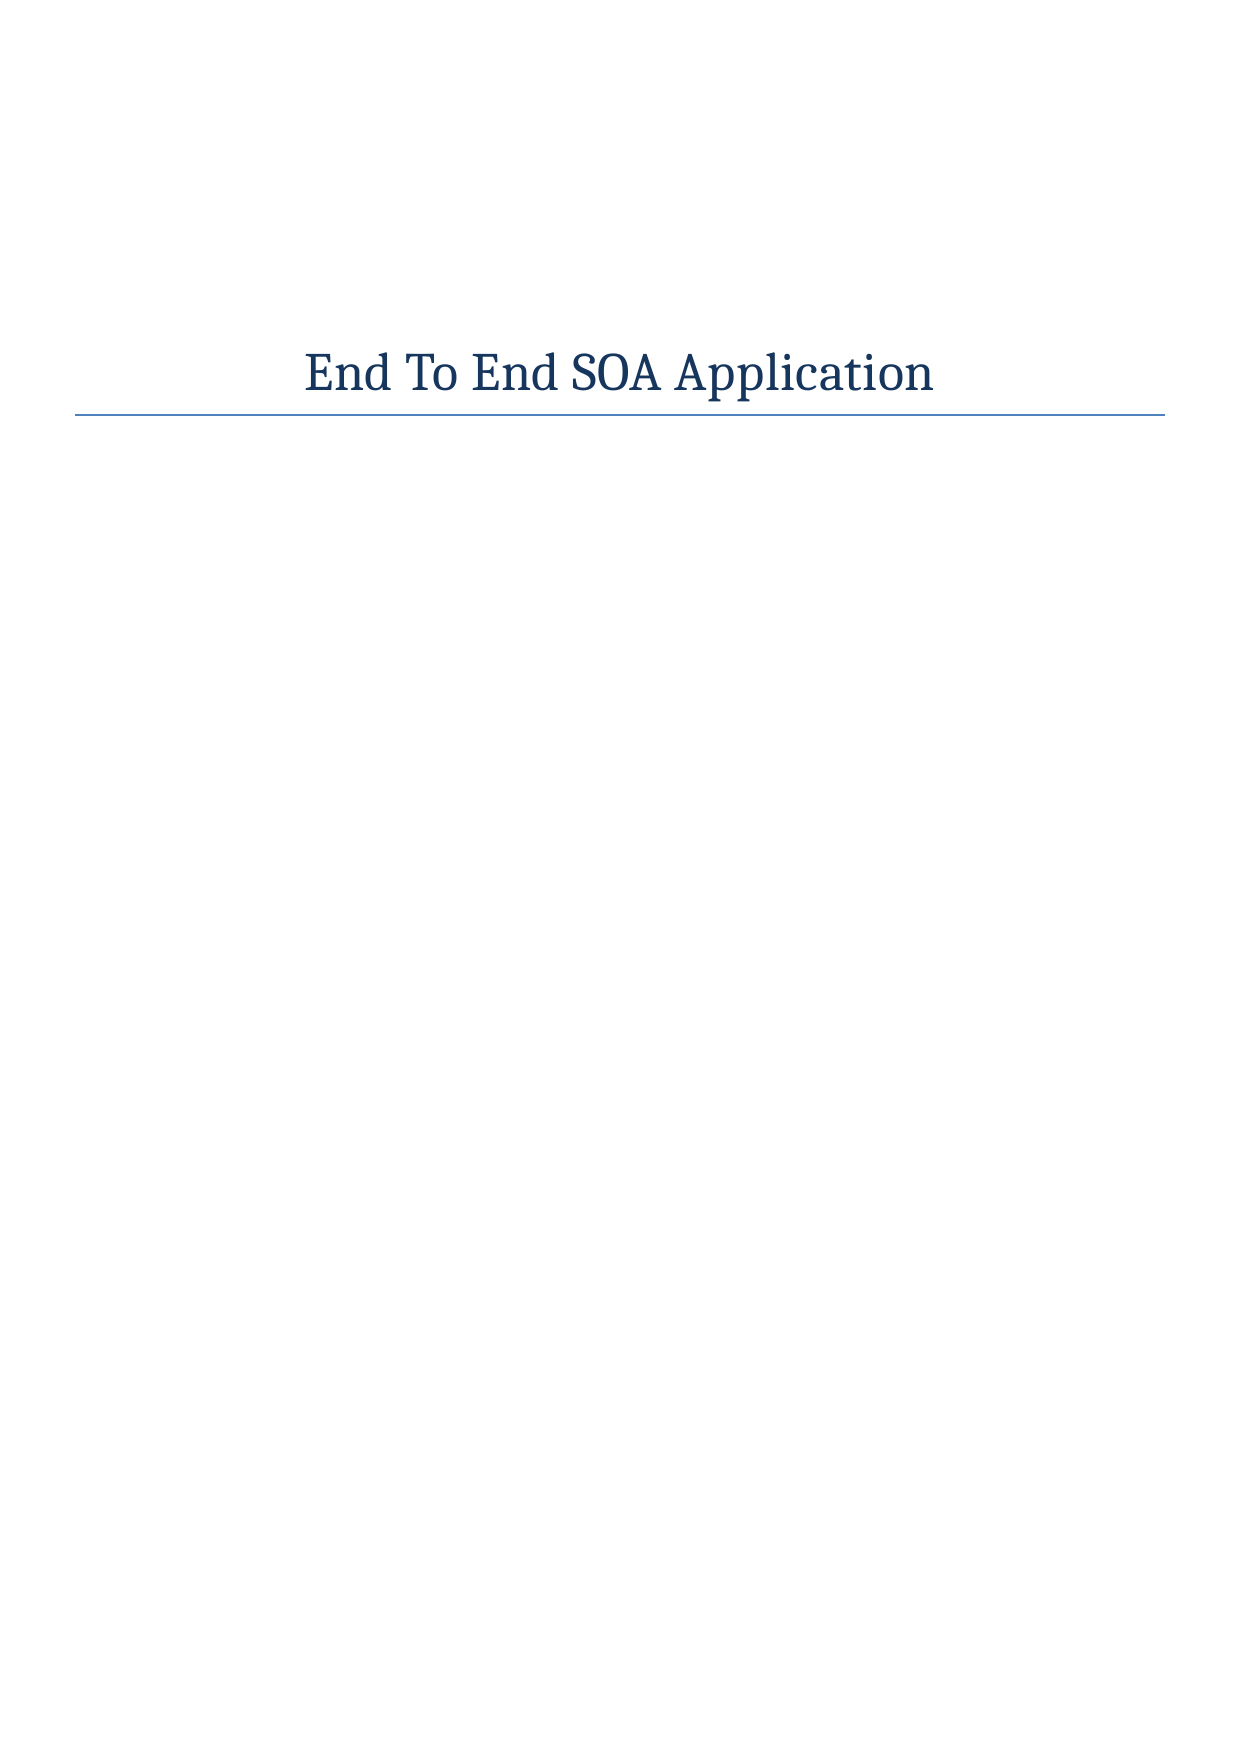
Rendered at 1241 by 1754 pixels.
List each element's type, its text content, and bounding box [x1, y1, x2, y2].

title End To End SOA Application [75, 341, 1165, 414]
